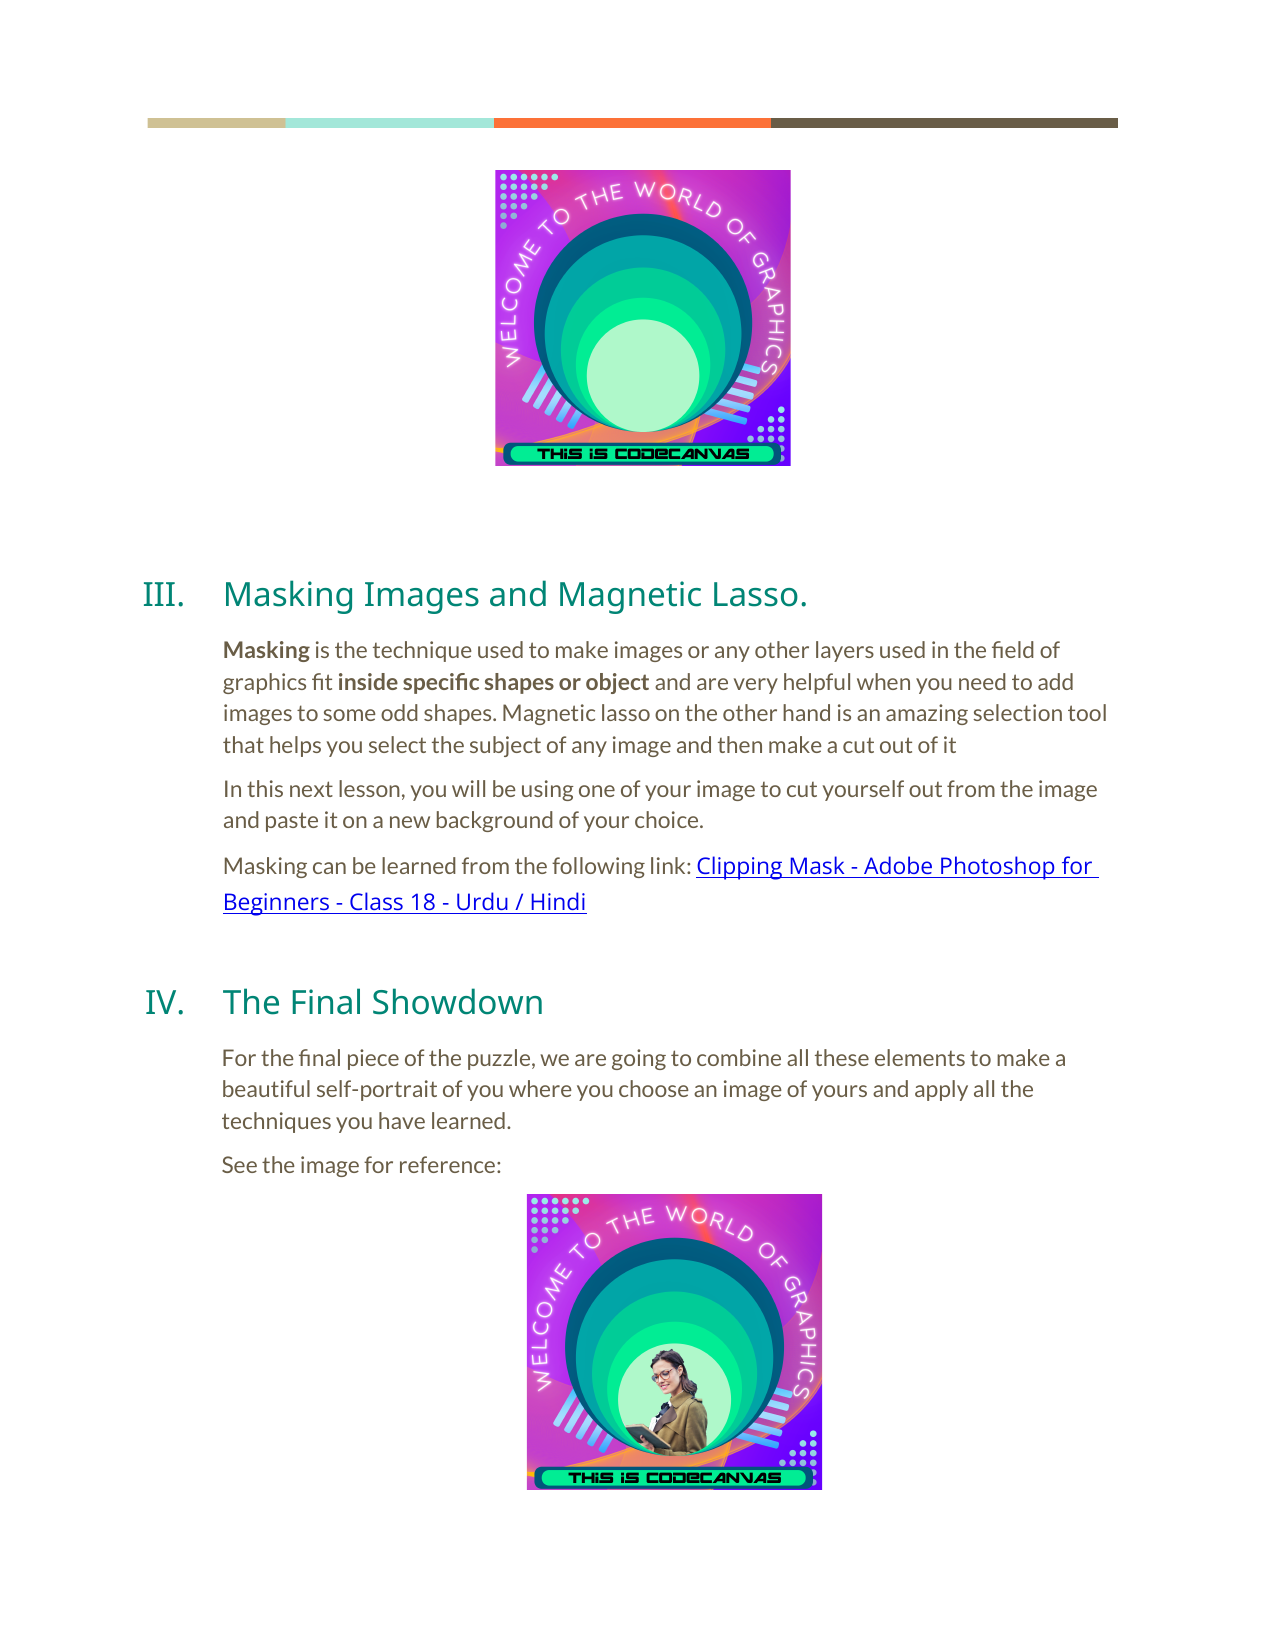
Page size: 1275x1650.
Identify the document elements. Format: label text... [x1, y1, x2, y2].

list Masking Images and Magnetic Lasso. [185, 571, 1127, 617]
text Masking can be learned from the following link: Clipping Mask - Adobe Photoshop for Beginners - Class 18 - Urdu / Hindi [223, 850, 1127, 917]
text Masking is the technique used to make images or any other layers used in the field of graphics fit inside specific shapes or object and are very helpful when you need to add images to some odd shapes. Magnetic lasso on the other hand is an amazing selection tool that helps you select the subject of any image and then make a cut out of it [223, 636, 1127, 758]
picture [526, 1194, 823, 1490]
text For the final piece of the puzzle, we are going to combine all these elements to make a beautiful self-portrait of you where you choose an image of yours and apply all the techniques you have learned. [221, 1043, 1127, 1134]
text See the image for reference: [221, 1151, 1127, 1178]
picture [495, 170, 791, 466]
list The Final Showdown [185, 979, 1127, 1024]
text In this next lesson, you will be using one of your image to cut yourself out from the image and paste it on a new background of your choice. [223, 775, 1127, 834]
picture [147, 118, 1118, 128]
